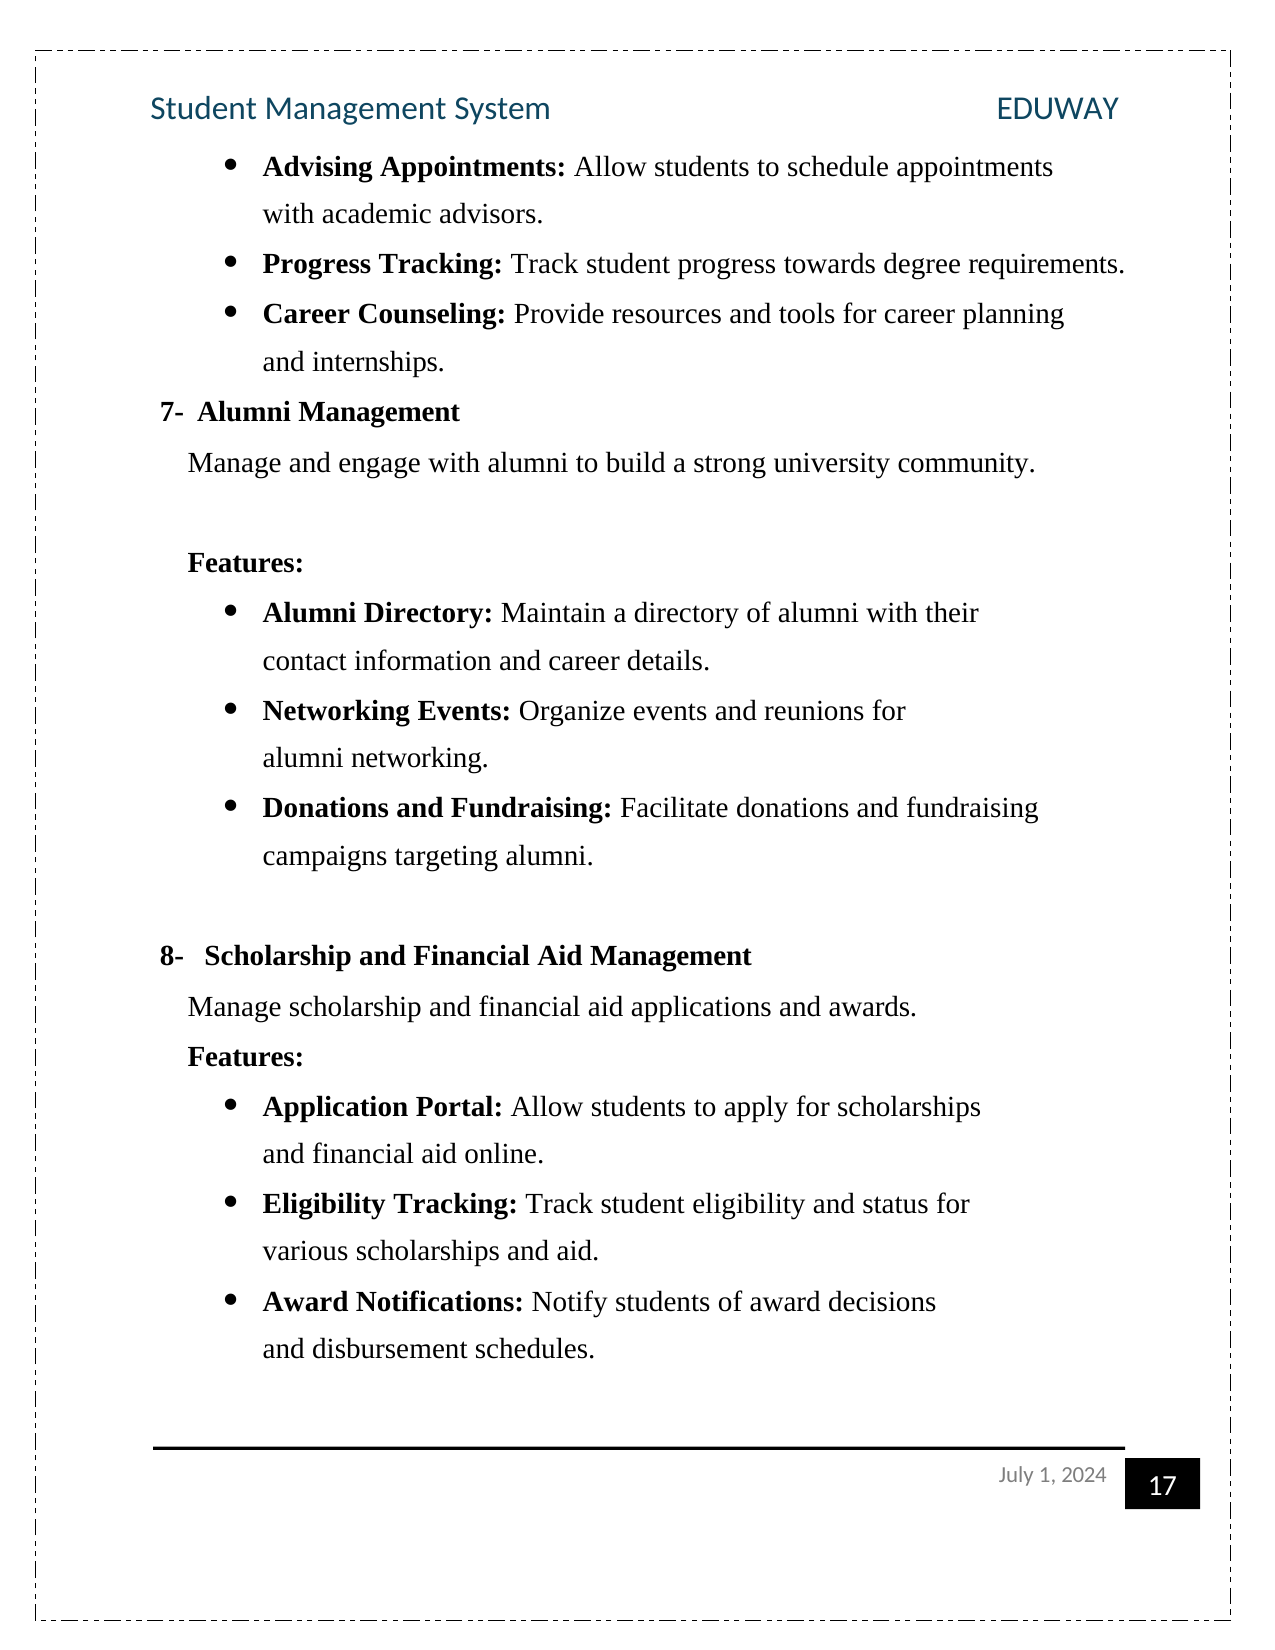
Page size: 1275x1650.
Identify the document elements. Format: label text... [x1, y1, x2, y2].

text July 1, 2024 [35, 1460, 1107, 1488]
list Advising Appointments: Allow students to schedule appointments with academic advisors. [225, 149, 1109, 229]
list Scholarship and Financial Aid Management [159, 938, 1231, 972]
list Networking Events: Organize events and reunions for alumni networking. [225, 693, 994, 773]
list Donations and Fundraising: Facilitate donations and fundraising campaigns targeting alumni. [225, 790, 1039, 871]
list Alumni Management [159, 394, 1231, 428]
list Application Portal: Allow students to apply for scholarships and financial aid online. [225, 1089, 1029, 1170]
list Progress Tracking: Track student progress towards degree requirements. [225, 246, 1231, 281]
list Eligibility Tracking: Track student eligibility and status for various scholarships and aid. [225, 1186, 1059, 1267]
text Features: [187, 1039, 1231, 1073]
list Award Notifications: Notify students of award decisions and disbursement schedules. [225, 1284, 984, 1364]
list Alumni Directory: Maintain a directory of alumni with their contact information and career details. [225, 596, 1069, 676]
text Features: [187, 545, 1231, 579]
text Manage and engage with alumni to build a strong university community. [187, 445, 1231, 478]
list Career Counseling: Provide resources and tools for career planning and internships. [225, 297, 1113, 377]
text Manage scholarship and financial aid applications and awards. [187, 989, 1231, 1022]
